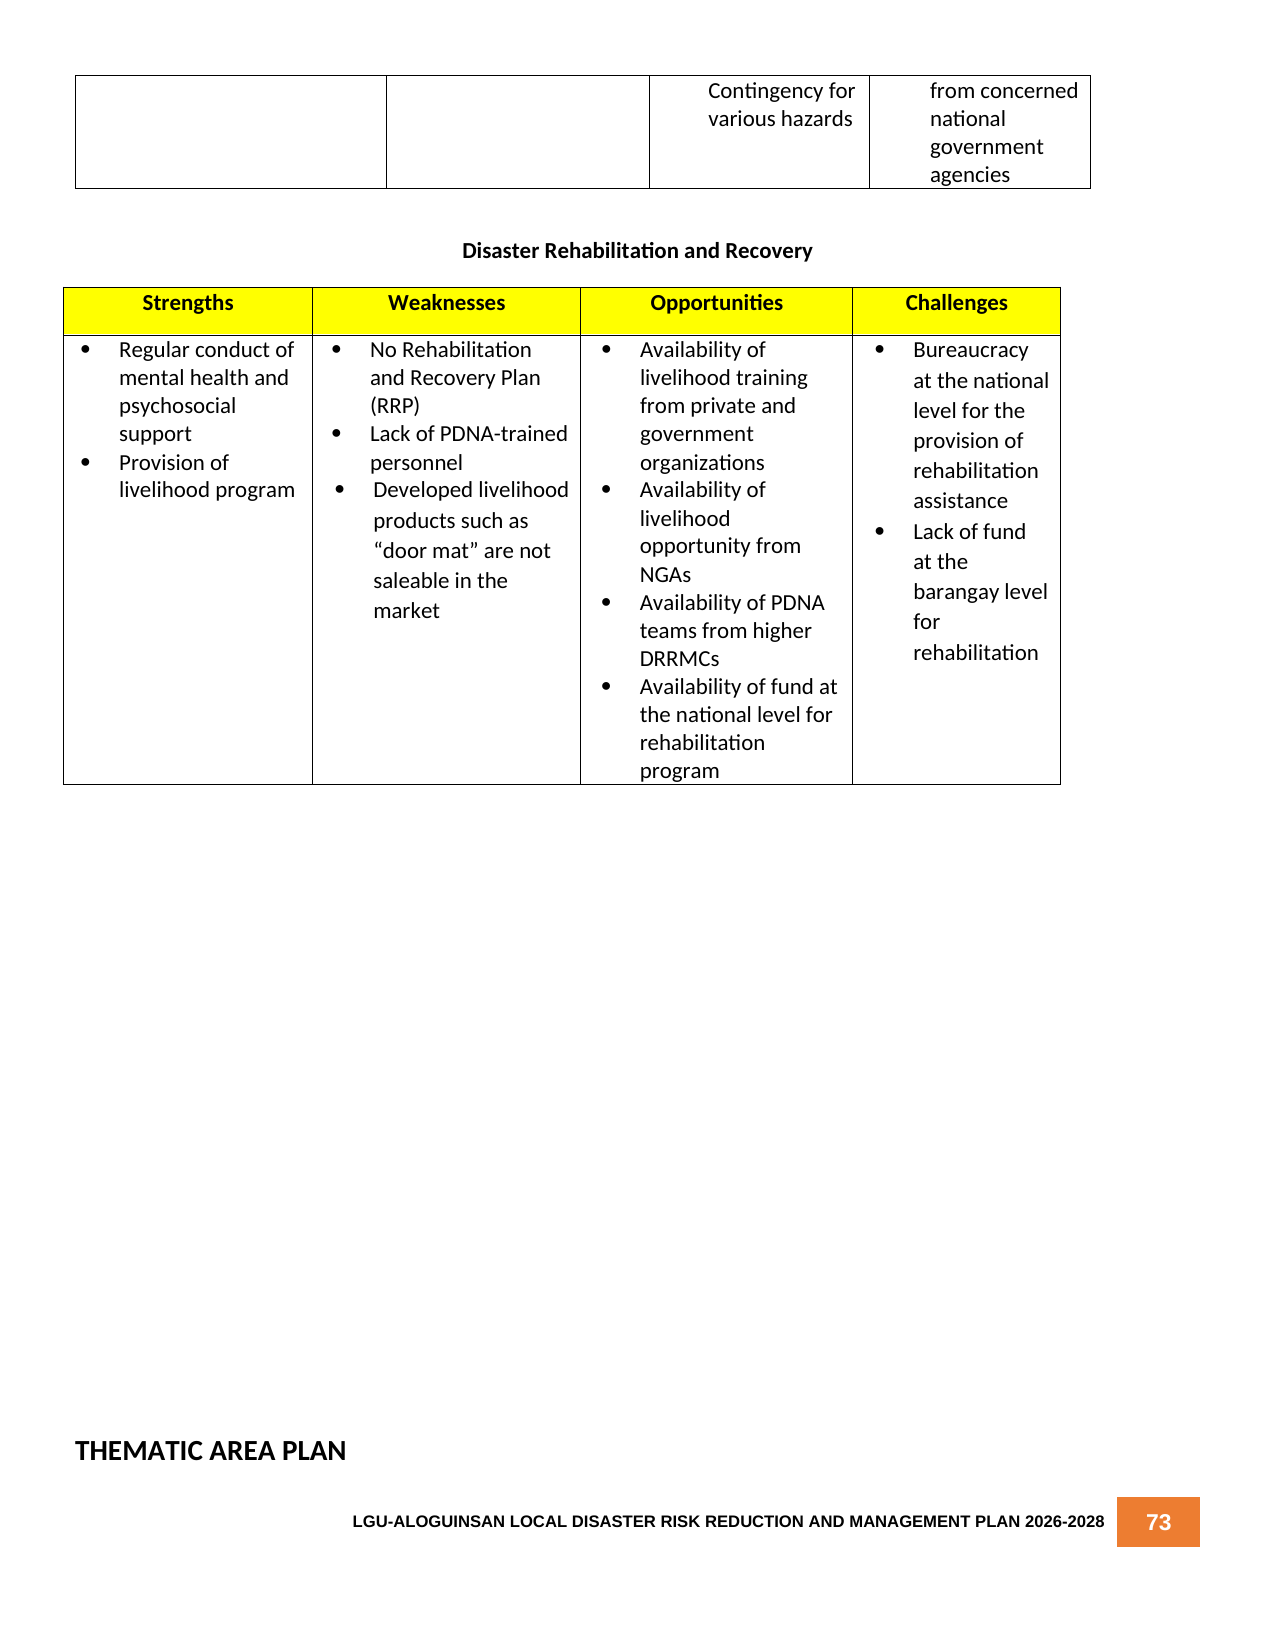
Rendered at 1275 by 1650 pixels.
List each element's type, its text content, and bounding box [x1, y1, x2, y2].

text THEMATIC AREA PLAN [75, 1432, 1200, 1467]
table_header Weaknesses [313, 288, 580, 334]
table_header Opportunities [581, 288, 852, 334]
table_cell No Rehabilitation and Recovery Plan (RRP) Lack of PDNA-trained personnel Developed livelihood products such as “door mat” are not saleable in the market [313, 336, 580, 784]
table_header Strengths [64, 288, 312, 334]
text Disaster Rehabilitation and Recovery [75, 236, 1200, 264]
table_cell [870, 76, 1090, 188]
table_header Challenges [853, 288, 1060, 334]
table_cell Bureaucracy at the national level for the provision of rehabilitation assistance Lack of fund at the barangay level for rehabilitation [853, 336, 1060, 784]
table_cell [76, 76, 386, 188]
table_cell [387, 76, 649, 188]
table_cell Regular conduct of mental health and psychosocial support Provision of livelihood program [64, 336, 312, 784]
table_cell Availability of livelihood training from private and government organizations Availability of livelihood opportunity from NGAs Availability of PDNA teams from higher DRRMCs Availability of fund at the national level for rehabilitation program [581, 336, 852, 784]
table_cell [650, 76, 869, 188]
